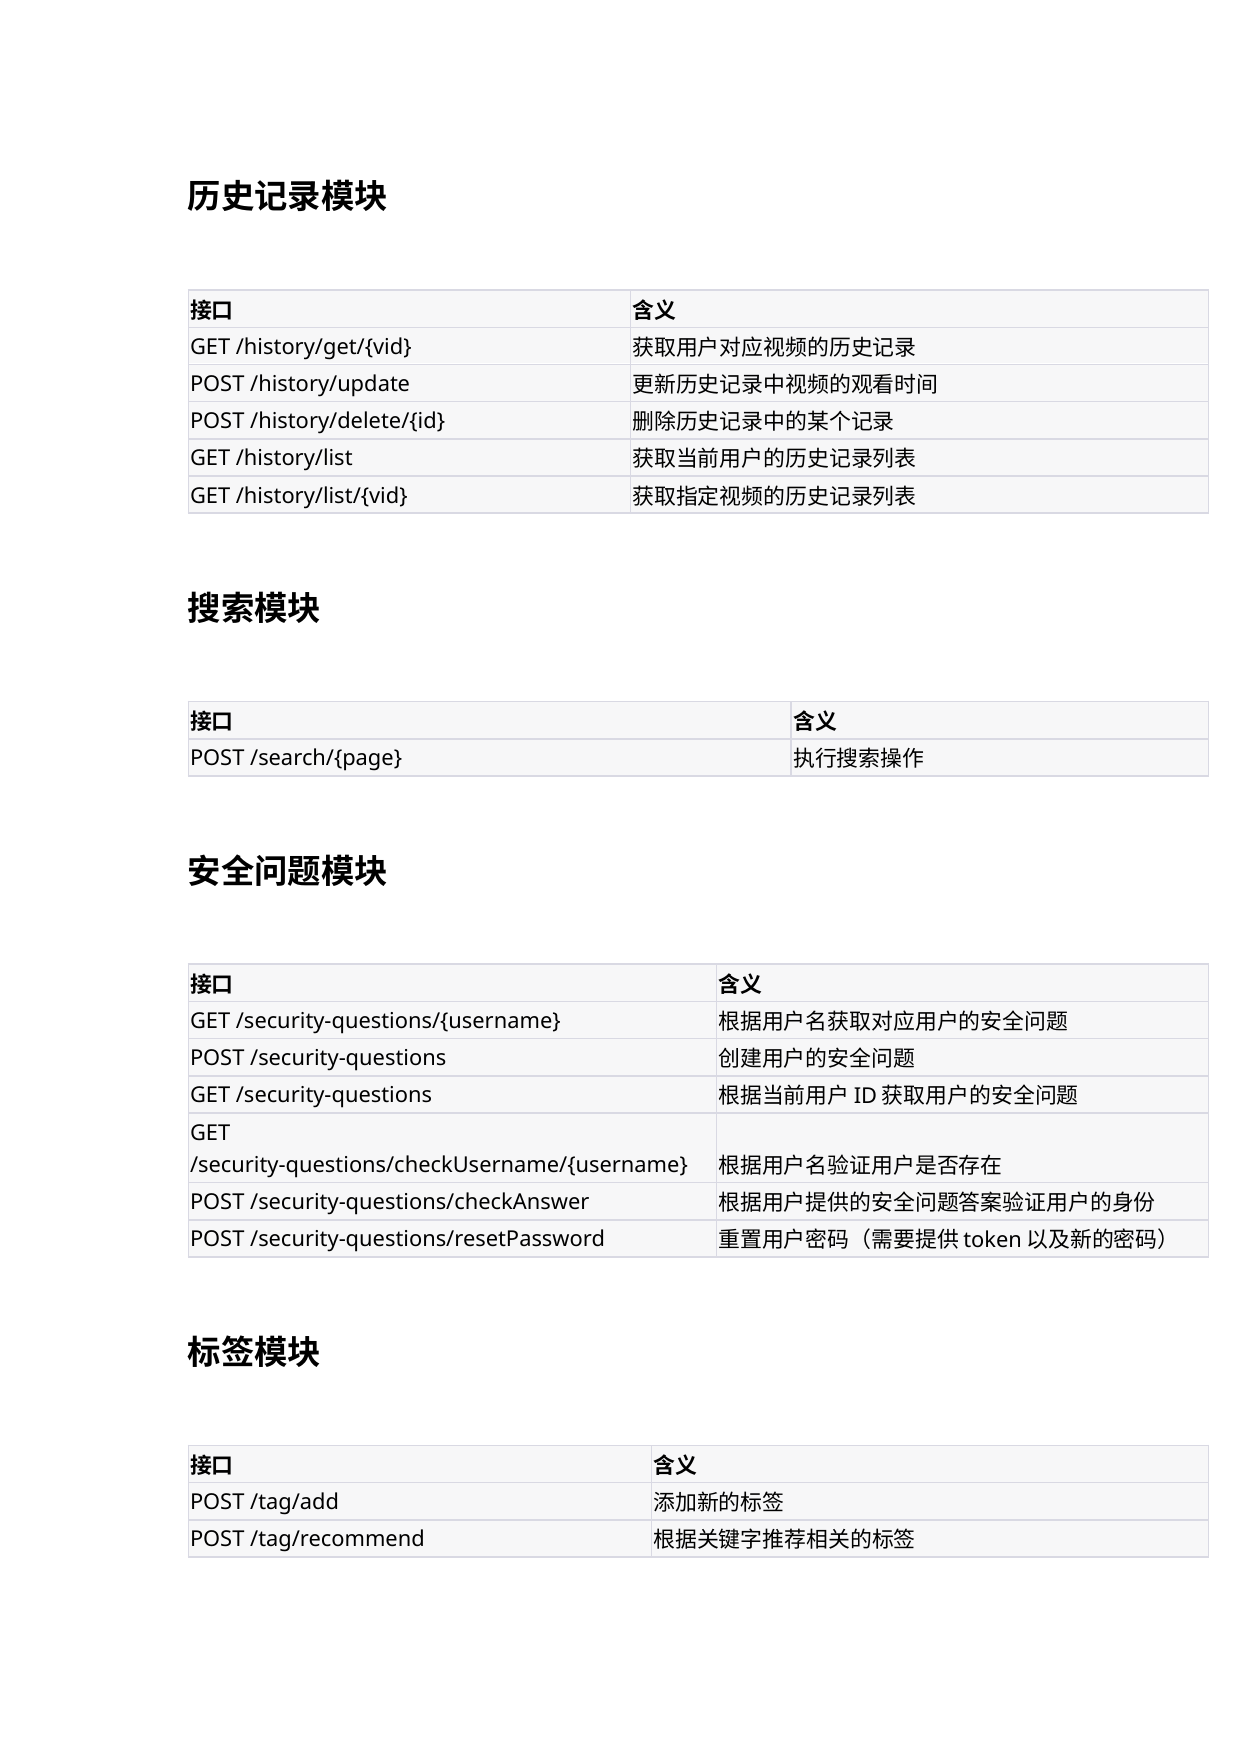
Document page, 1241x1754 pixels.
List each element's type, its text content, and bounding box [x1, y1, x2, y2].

table_header 含义 [631, 291, 1208, 326]
table_cell GET /history/get/{vid} [189, 328, 630, 363]
table_cell 获取用户对应视频的历史记录 [631, 328, 1208, 363]
table_cell 创建用户的安全问题 [717, 1039, 1208, 1075]
table_cell POST /security-questions/checkAnswer [189, 1183, 716, 1219]
table_cell 重置用户密码（需要提供token以及新的密码） [717, 1221, 1208, 1256]
table_cell 根据用户提供的安全问题答案验证用户的身份 [717, 1183, 1208, 1219]
table_cell 更新历史记录中视频的观看时间 [631, 365, 1208, 401]
table_cell GET /security-questions/{username} [189, 1002, 716, 1038]
table_cell GET /security-questions/checkUsername/{username} [189, 1114, 716, 1182]
table_cell POST /tag/recommend [189, 1521, 651, 1556]
subtitle 历史记录模块 [187, 162, 1053, 227]
table_cell 根据用户名获取对应用户的安全问题 [717, 1002, 1208, 1038]
table_cell 添加新的标签 [652, 1483, 1208, 1519]
subtitle 标签模块 [187, 1317, 1053, 1382]
table_cell GET /history/list/{vid} [189, 477, 630, 512]
table_cell 获取指定视频的历史记录列表 [631, 477, 1208, 512]
table_header 接口 [189, 291, 630, 326]
table_cell 执行搜索操作 [792, 740, 1208, 775]
table_cell 获取当前用户的历史记录列表 [631, 440, 1208, 475]
subtitle 安全问题模块 [187, 836, 1053, 901]
table_cell POST /security-questions [189, 1039, 716, 1075]
table_cell 根据当前用户ID获取用户的安全问题 [717, 1077, 1208, 1112]
table_header 含义 [652, 1446, 1208, 1482]
table_header 接口 [189, 702, 790, 738]
table_cell 删除历史记录中的某个记录 [631, 402, 1208, 438]
table_cell POST /history/delete/{id} [189, 402, 630, 438]
table_header 接口 [189, 965, 716, 1001]
table_cell GET /security-questions [189, 1077, 716, 1112]
table_cell 根据关键字推荐相关的标签 [652, 1521, 1208, 1556]
table_cell POST /search/{page} [189, 740, 790, 775]
table_cell 根据用户名验证用户是否存在 [717, 1114, 1208, 1182]
subtitle 搜索模块 [187, 573, 1053, 638]
table_cell POST /tag/add [189, 1483, 651, 1519]
table_cell GET /history/list [189, 440, 630, 475]
table_cell POST /security-questions/resetPassword [189, 1221, 716, 1256]
table_header 含义 [717, 965, 1208, 1001]
table_header 含义 [792, 702, 1208, 738]
table_header 接口 [189, 1446, 651, 1482]
table_cell POST /history/update [189, 365, 630, 401]
